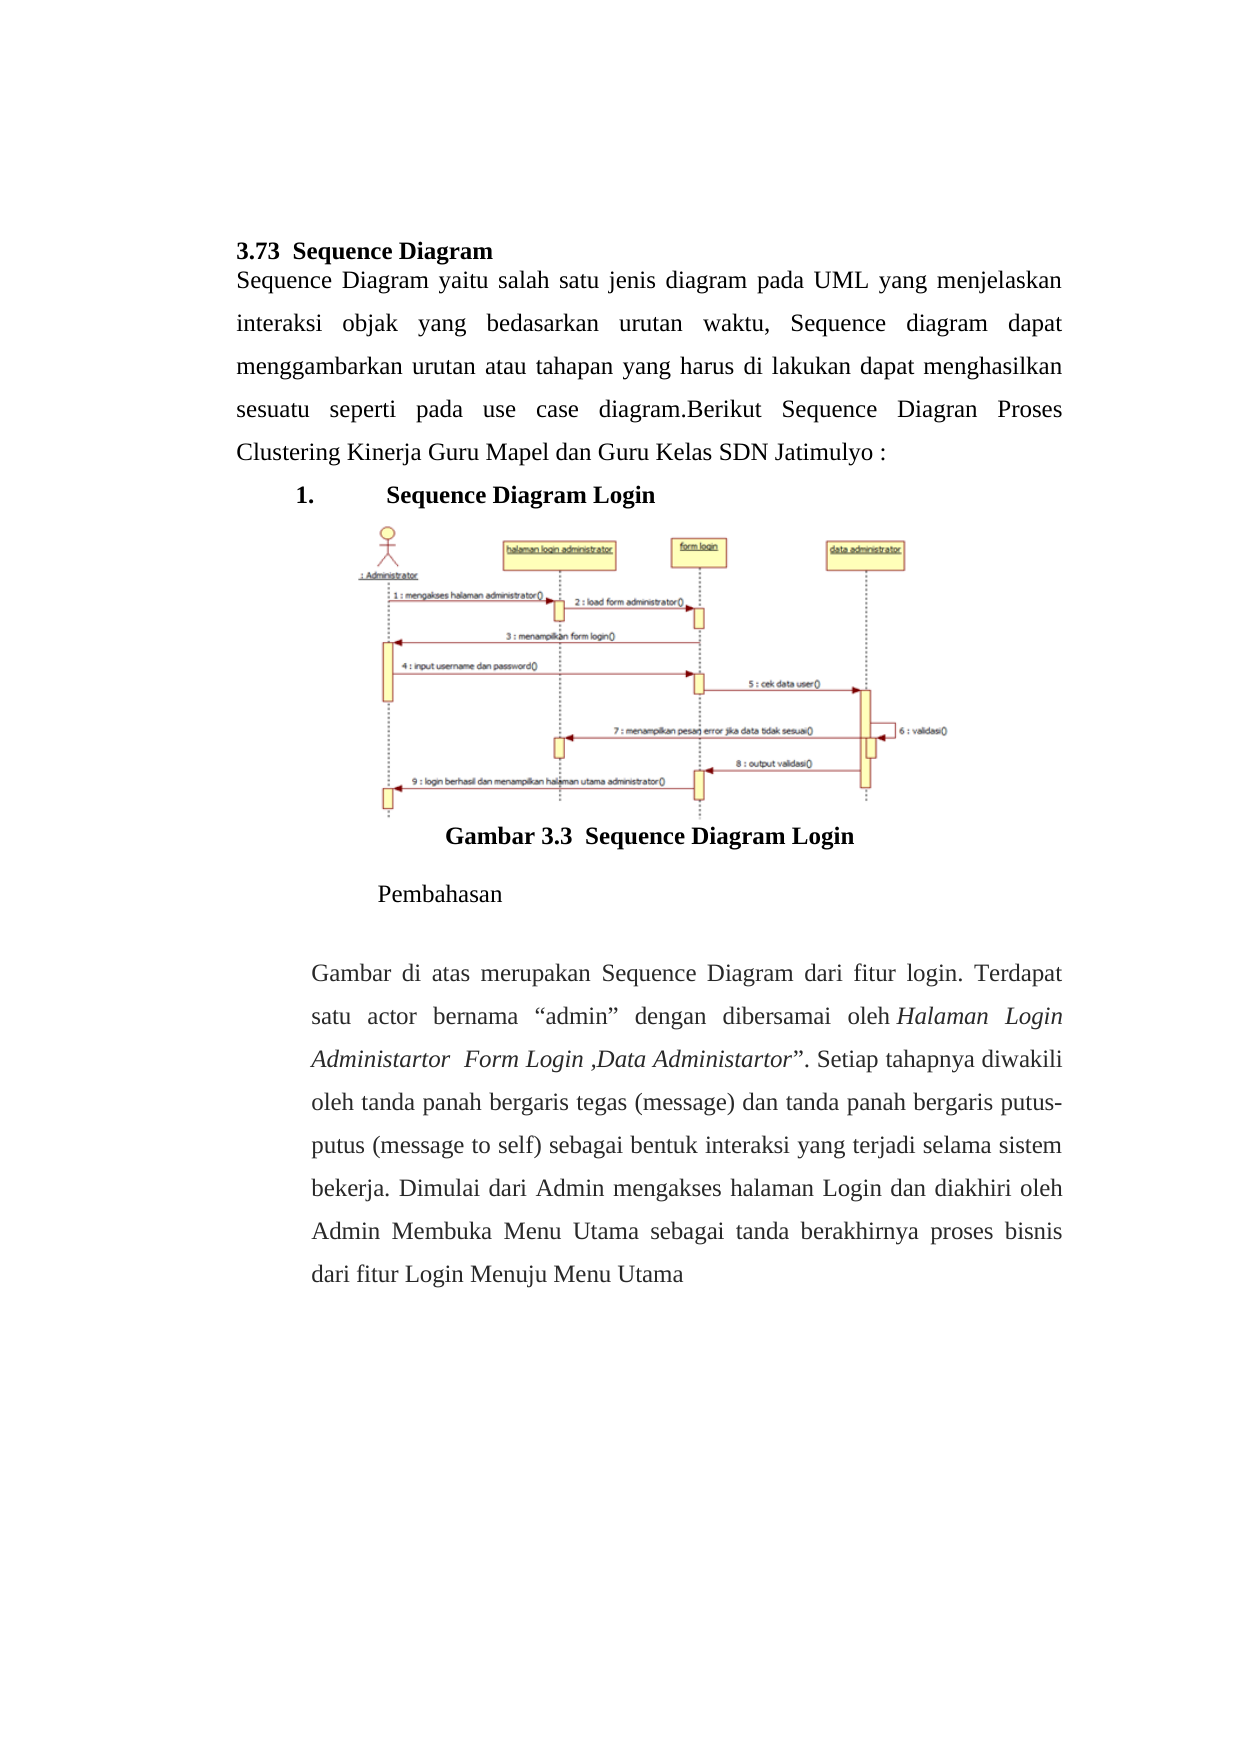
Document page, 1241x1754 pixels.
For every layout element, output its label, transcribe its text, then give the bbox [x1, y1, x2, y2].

text Gambar di atas merupakan Sequence Diagram dari fitur login. Terdapat satu actor bernama “admin” dengan dibersamai oleh Halaman Login Administartor Form Login ,Data Administartor”. Setiap tahapnya diwakili oleh tanda panah bergaris tegas (message) dan tanda panah bergaris putus-putus (message to self) sebagai bentuk interaksi yang terjadi selama sistem bekerja. Dimulai dari Admin mengakses halaman Login dan diakhiri oleh Admin Membuka Menu Utama sebagai tanda berakhirnya proses bisnis dari fitur Login Menuju Menu Utama [311, 958, 1063, 1288]
picture [336, 509, 963, 822]
text Sequence Diagram yaitu salah satu jenis diagram pada UML yang menjelaskan interaksi objak yang bedasarkan urutan waktu, Sequence diagram dapat menggambarkan urutan atau tahapan yang harus di lakukan dapat menghasilkan sesuatu seperti pada use case diagram.Berikut Sequence Diagran Proses Clustering Kinerja Guru Mapel dan Guru Kelas SDN Jatimulyo : [236, 265, 1063, 466]
subtitle 3.73 Sequence Diagram [236, 236, 1063, 265]
list Sequence Diagram Login [295, 481, 1063, 509]
text Pembahasan [236, 879, 1063, 908]
text Gambar 3.3 Sequence Diagram Login [236, 821, 1063, 850]
